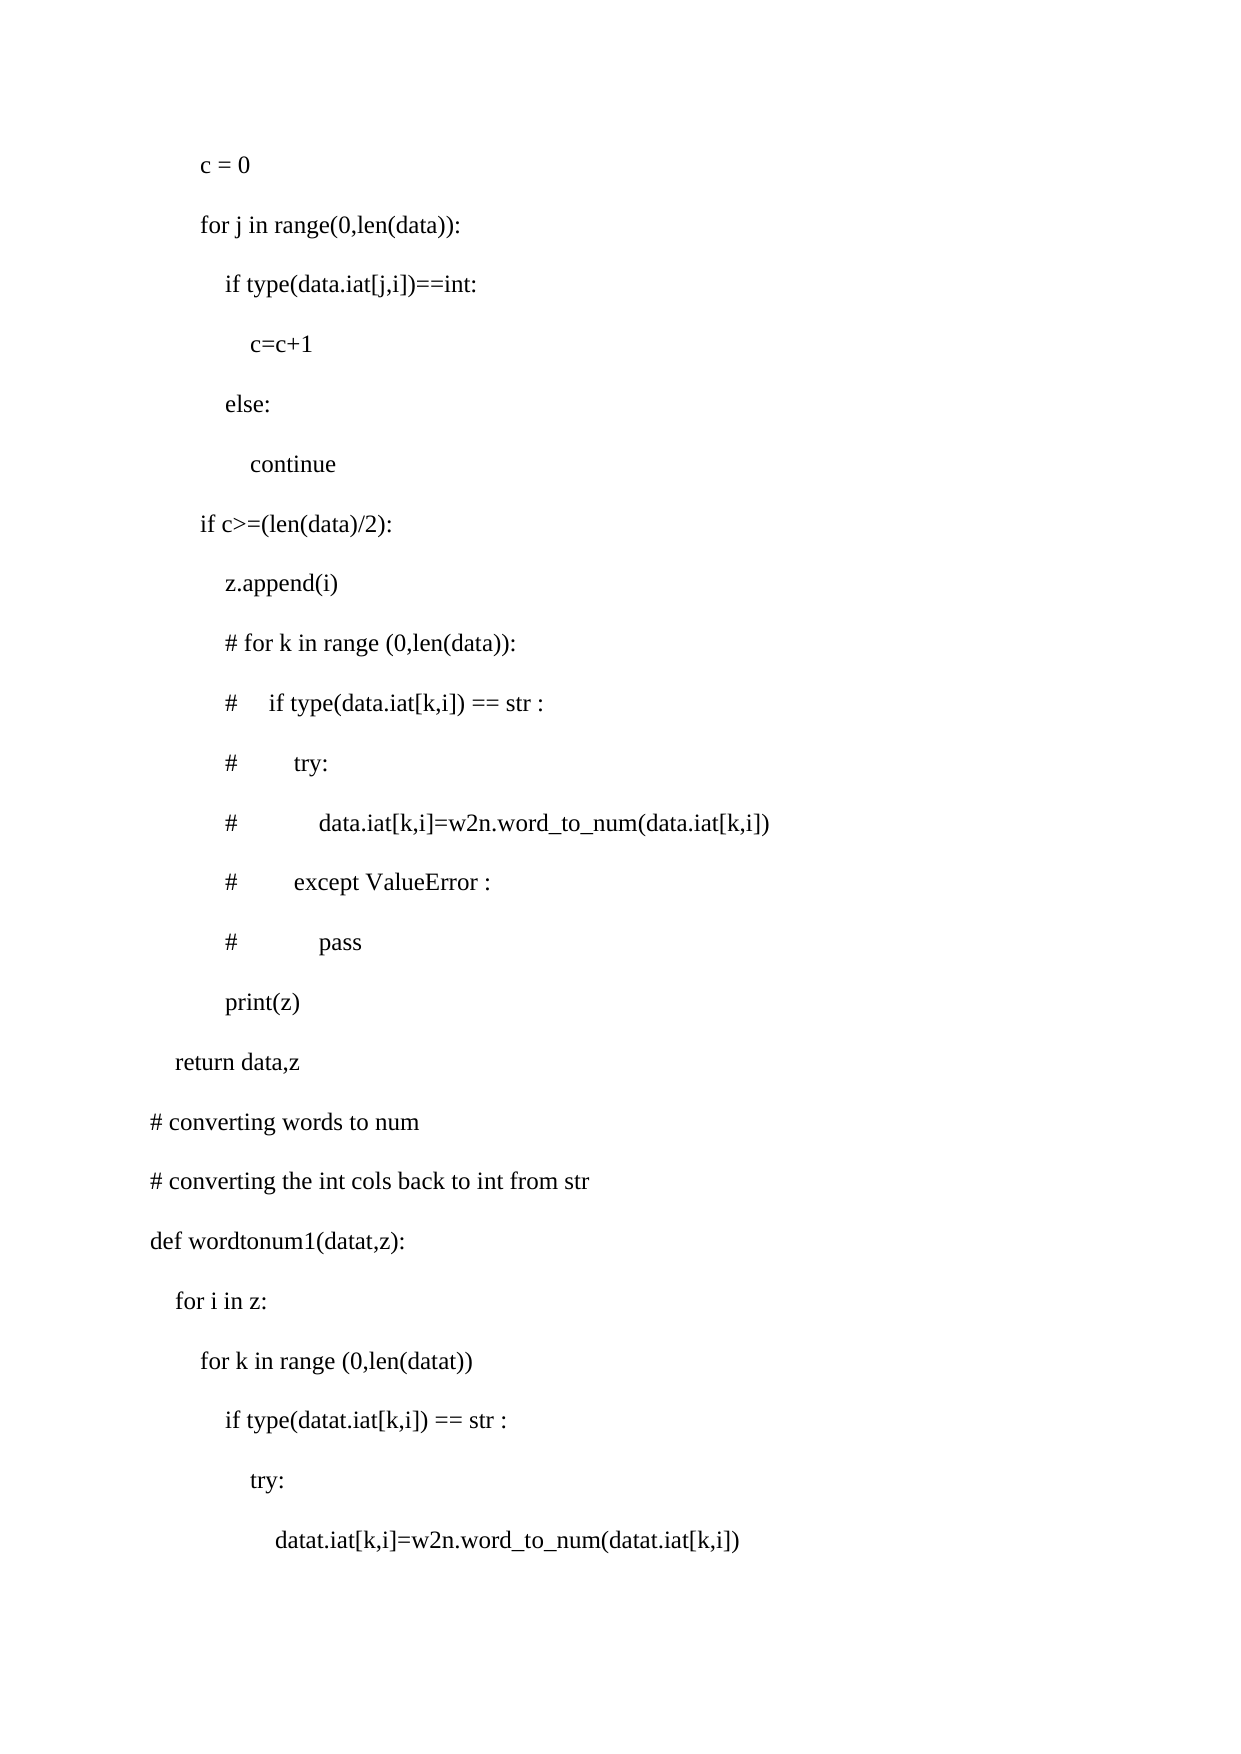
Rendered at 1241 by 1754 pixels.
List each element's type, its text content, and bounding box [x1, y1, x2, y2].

text # try: [150, 748, 1090, 777]
text continue [150, 449, 1090, 478]
text try: [150, 1465, 1090, 1494]
text print(z) [150, 987, 1090, 1016]
text for k in range (0,len(datat)) [150, 1346, 1090, 1374]
text for i in z: [150, 1286, 1090, 1315]
text if c>=(len(data)/2): [150, 509, 1090, 537]
text c = 0 [150, 150, 1090, 179]
text # data.iat[k,i]=w2n.word_to_num(data.iat[k,i]) [150, 808, 1090, 836]
text if type(datat.iat[k,i]) == str : [150, 1406, 1090, 1434]
text # converting the int cols back to int from str [150, 1166, 1090, 1195]
text def wordtonum1(datat,z): [150, 1226, 1090, 1255]
text datat.iat[k,i]=w2n.word_to_num(datat.iat[k,i]) [150, 1525, 1090, 1554]
text # if type(data.iat[k,i]) == str : [150, 688, 1090, 717]
text # for k in range (0,len(data)): [150, 628, 1090, 657]
text z.append(i) [150, 568, 1090, 597]
text if type(data.iat[j,i])==int: [150, 269, 1090, 298]
text # converting words to num [150, 1107, 1090, 1135]
text # pass [150, 927, 1090, 956]
text # except ValueError : [150, 867, 1090, 896]
text for j in range(0,len(data)): [150, 210, 1090, 238]
text else: [150, 389, 1090, 418]
text return data,z [150, 1047, 1090, 1076]
text c=c+1 [150, 329, 1090, 358]
